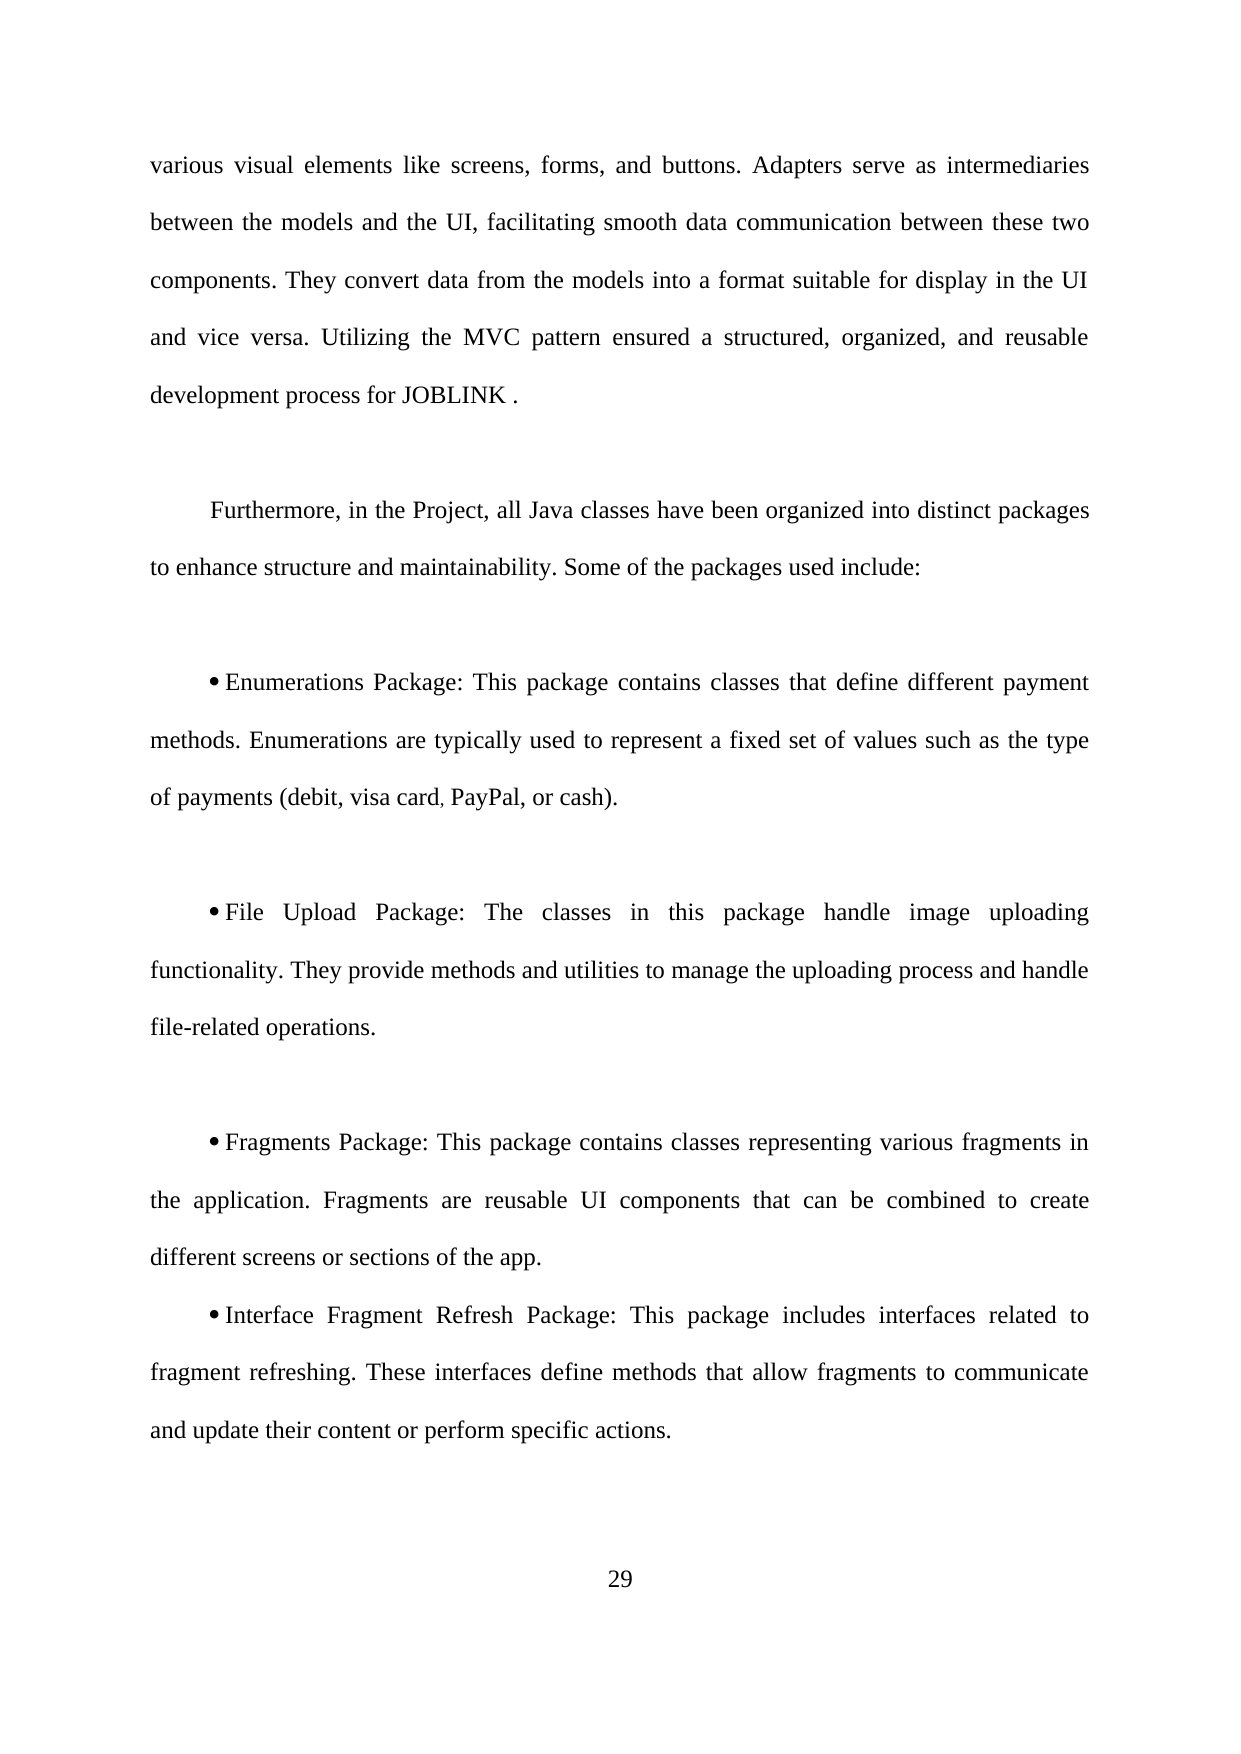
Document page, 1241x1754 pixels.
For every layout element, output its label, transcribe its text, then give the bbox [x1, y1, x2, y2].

list Fragments Package: This package contains classes representing various fragments in the application. Fragments are reusable UI components that can be combined to create different screens or sections of the app. [150, 1127, 1090, 1271]
list File Upload Package: The classes in this package handle image uploading functionality. They provide methods and utilities to manage the uploading process and handle file-related operations. [150, 897, 1090, 1041]
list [150, 150, 1090, 409]
list Interface Fragment Refresh Package: This package includes interfaces related to fragment refreshing. These interfaces define methods that allow fragments to communicate and update their content or perform specific actions. [150, 1300, 1090, 1444]
text Furthermore, in the Project, all Java classes have been organized into distinct packages to enhance structure and maintainability. Some of the packages used include: [150, 495, 1090, 581]
list Enumerations Package: This package contains classes that define different payment methods. Enumerations are typically used to represent a fixed set of values such as the type of payments (debit, visa card, PayPal, or cash). [150, 667, 1090, 811]
